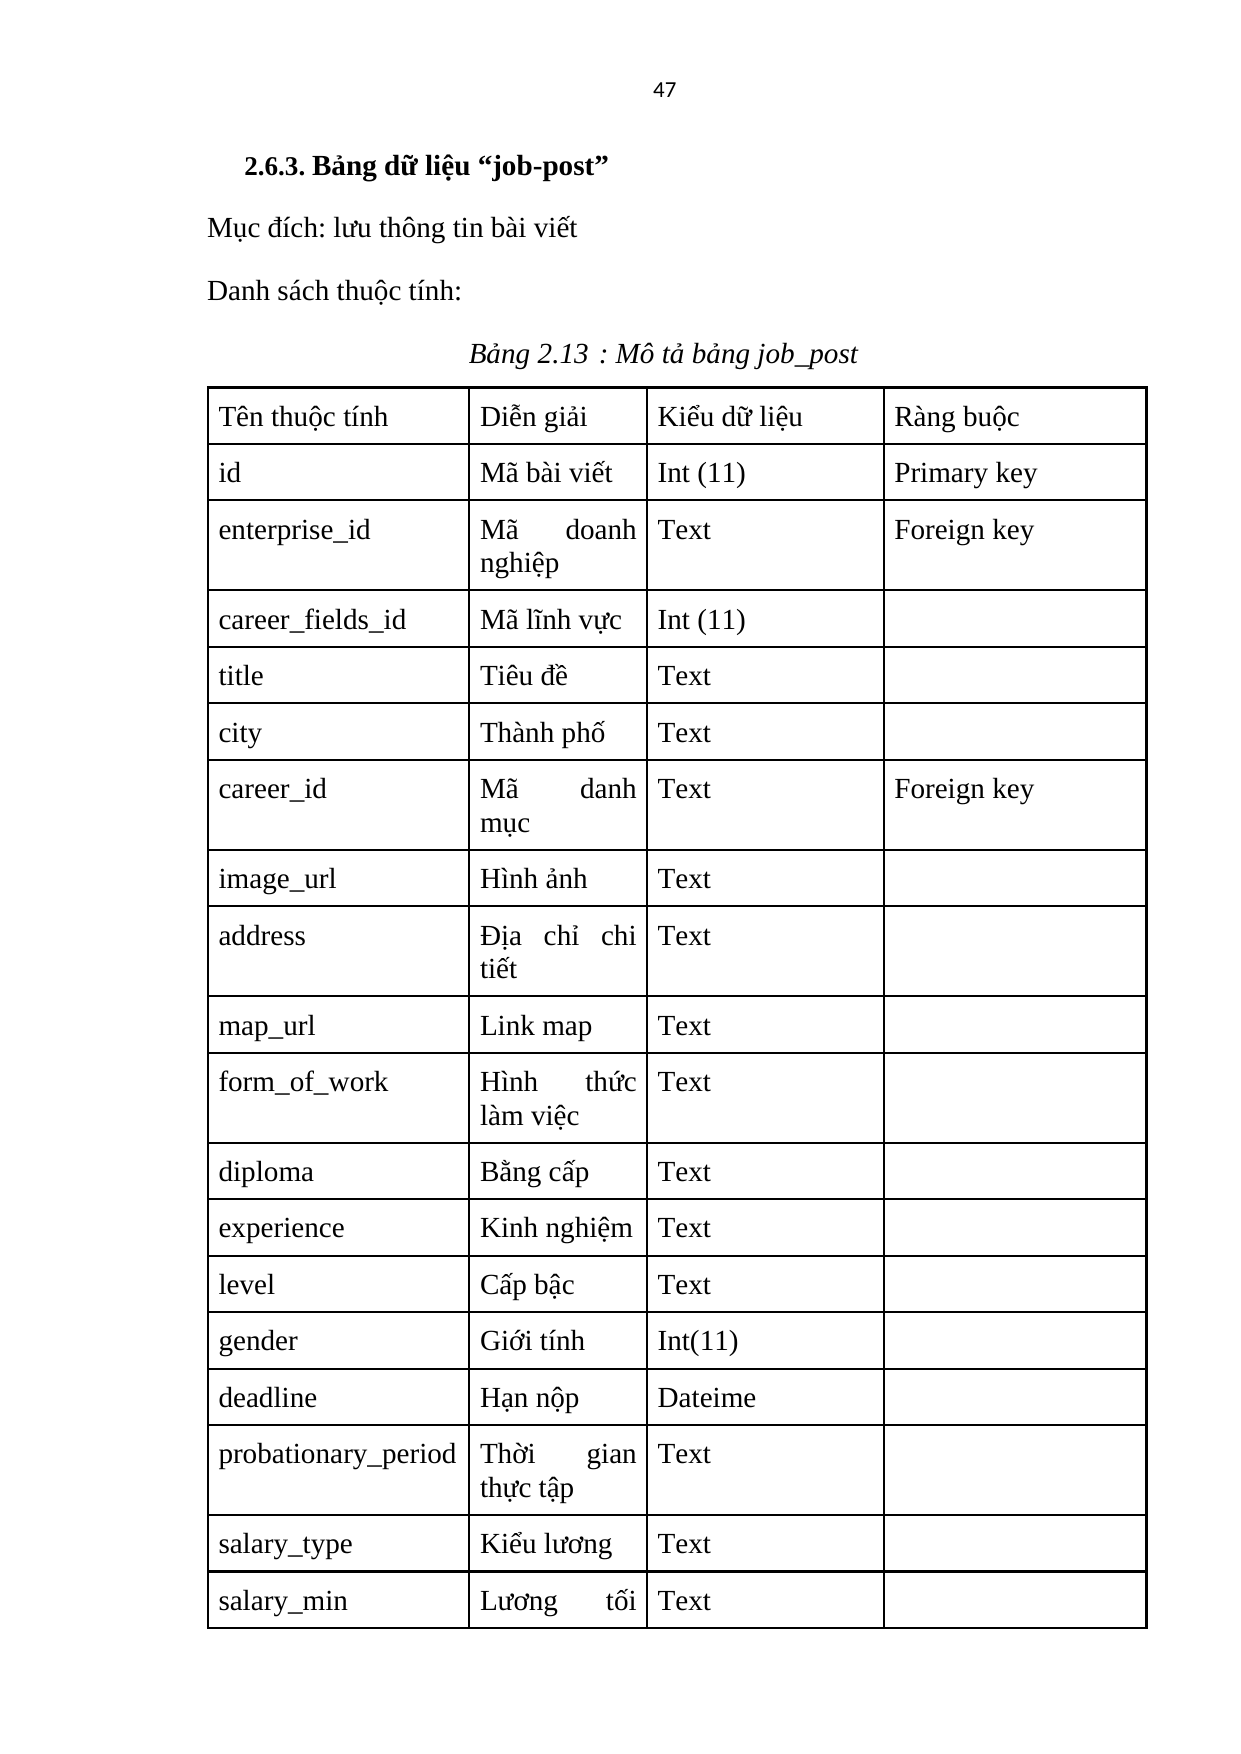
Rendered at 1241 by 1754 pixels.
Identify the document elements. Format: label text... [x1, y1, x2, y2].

table_cell [885, 907, 1145, 995]
table_cell salary_min [209, 1573, 468, 1627]
table_cell Text [648, 1257, 883, 1311]
table_cell Địa chỉ chi tiết [470, 907, 646, 995]
table_cell id [209, 445, 468, 499]
table_cell title [209, 648, 468, 702]
text Mục đích: lưu thông tin bài viết [207, 211, 1122, 244]
table_cell Int(11) [648, 1313, 883, 1367]
table_cell Mã lĩnh vực [470, 591, 646, 646]
table_cell Text [648, 1144, 883, 1198]
table_cell experience [209, 1200, 468, 1254]
table_cell Hình thức làm việc [470, 1054, 646, 1142]
table_cell Lương tối thiểu [470, 1573, 646, 1627]
table_cell deadline [209, 1370, 468, 1424]
table_cell [885, 997, 1145, 1052]
table_cell form_of_work [209, 1054, 468, 1142]
table_cell Int (11) [648, 591, 883, 646]
table_cell Hình ảnh [470, 851, 646, 905]
table_cell Mã bài viết [470, 445, 646, 499]
table_cell [885, 1573, 1145, 1627]
table_cell Text [648, 761, 883, 849]
table_cell Cấp bậc [470, 1257, 646, 1311]
table_cell Text [648, 997, 883, 1052]
table_cell Mã danh mục [470, 761, 646, 849]
table_cell gender [209, 1313, 468, 1367]
table_cell Text [648, 648, 883, 702]
table_cell map_url [209, 997, 468, 1052]
table_cell [885, 851, 1145, 905]
table_cell Foreign key [885, 501, 1145, 589]
table_cell [885, 1257, 1145, 1311]
table_cell Text [648, 501, 883, 589]
table_cell Giới tính [470, 1313, 646, 1367]
table_cell [885, 1426, 1145, 1514]
table_cell Text [648, 1200, 883, 1254]
table_cell [885, 1054, 1145, 1142]
table_cell [885, 1313, 1145, 1367]
table_cell [885, 591, 1145, 646]
table_cell Dateime [648, 1370, 883, 1424]
table_header Tên thuộc tính [209, 389, 468, 443]
table_cell [885, 1516, 1145, 1570]
table_header Diễn giải [470, 389, 646, 443]
table_cell [885, 1370, 1145, 1424]
table_cell Text [648, 1426, 883, 1514]
table_cell Text [648, 1054, 883, 1142]
table_cell Thời gian thực tập [470, 1426, 646, 1514]
table_cell Tiêu đề [470, 648, 646, 702]
subtitle Bảng dữ liệu “job-post” [237, 148, 1122, 181]
table_cell Thành phố [470, 704, 646, 759]
table_cell Text [648, 907, 883, 995]
text Bảng 2.13 : Mô tả bảng job_post [207, 336, 1122, 370]
table_cell Text [648, 1573, 883, 1627]
table_cell Kiểu lương [470, 1516, 646, 1570]
table_header Ràng buộc [885, 389, 1145, 443]
table_cell diploma [209, 1144, 468, 1198]
table_cell Link map [470, 997, 646, 1052]
table_cell [885, 648, 1145, 702]
table_cell level [209, 1257, 468, 1311]
table_cell city [209, 704, 468, 759]
table_cell [885, 1200, 1145, 1254]
table_cell Kinh nghiệm [470, 1200, 646, 1254]
table_cell enterprise_id [209, 501, 468, 589]
table_cell [885, 704, 1145, 759]
table_cell Text [648, 851, 883, 905]
table_cell Mã doanh nghiệp [470, 501, 646, 589]
table_cell Int (11) [648, 445, 883, 499]
table_cell [885, 1144, 1145, 1198]
table_cell Text [648, 1516, 883, 1570]
table_cell address [209, 907, 468, 995]
table_header Kiểu dữ liệu [648, 389, 883, 443]
table_cell Foreign key [885, 761, 1145, 849]
text Danh sách thuộc tính: [207, 273, 1122, 307]
table_cell career_id [209, 761, 468, 849]
table_cell Bằng cấp [470, 1144, 646, 1198]
table_cell probationary_period [209, 1426, 468, 1514]
table_cell career_fields_id [209, 591, 468, 646]
table_cell Hạn nộp [470, 1370, 646, 1424]
table_cell Text [648, 704, 883, 759]
table_cell image_url [209, 851, 468, 905]
table_cell salary_type [209, 1516, 468, 1570]
table_cell Primary key [885, 445, 1145, 499]
